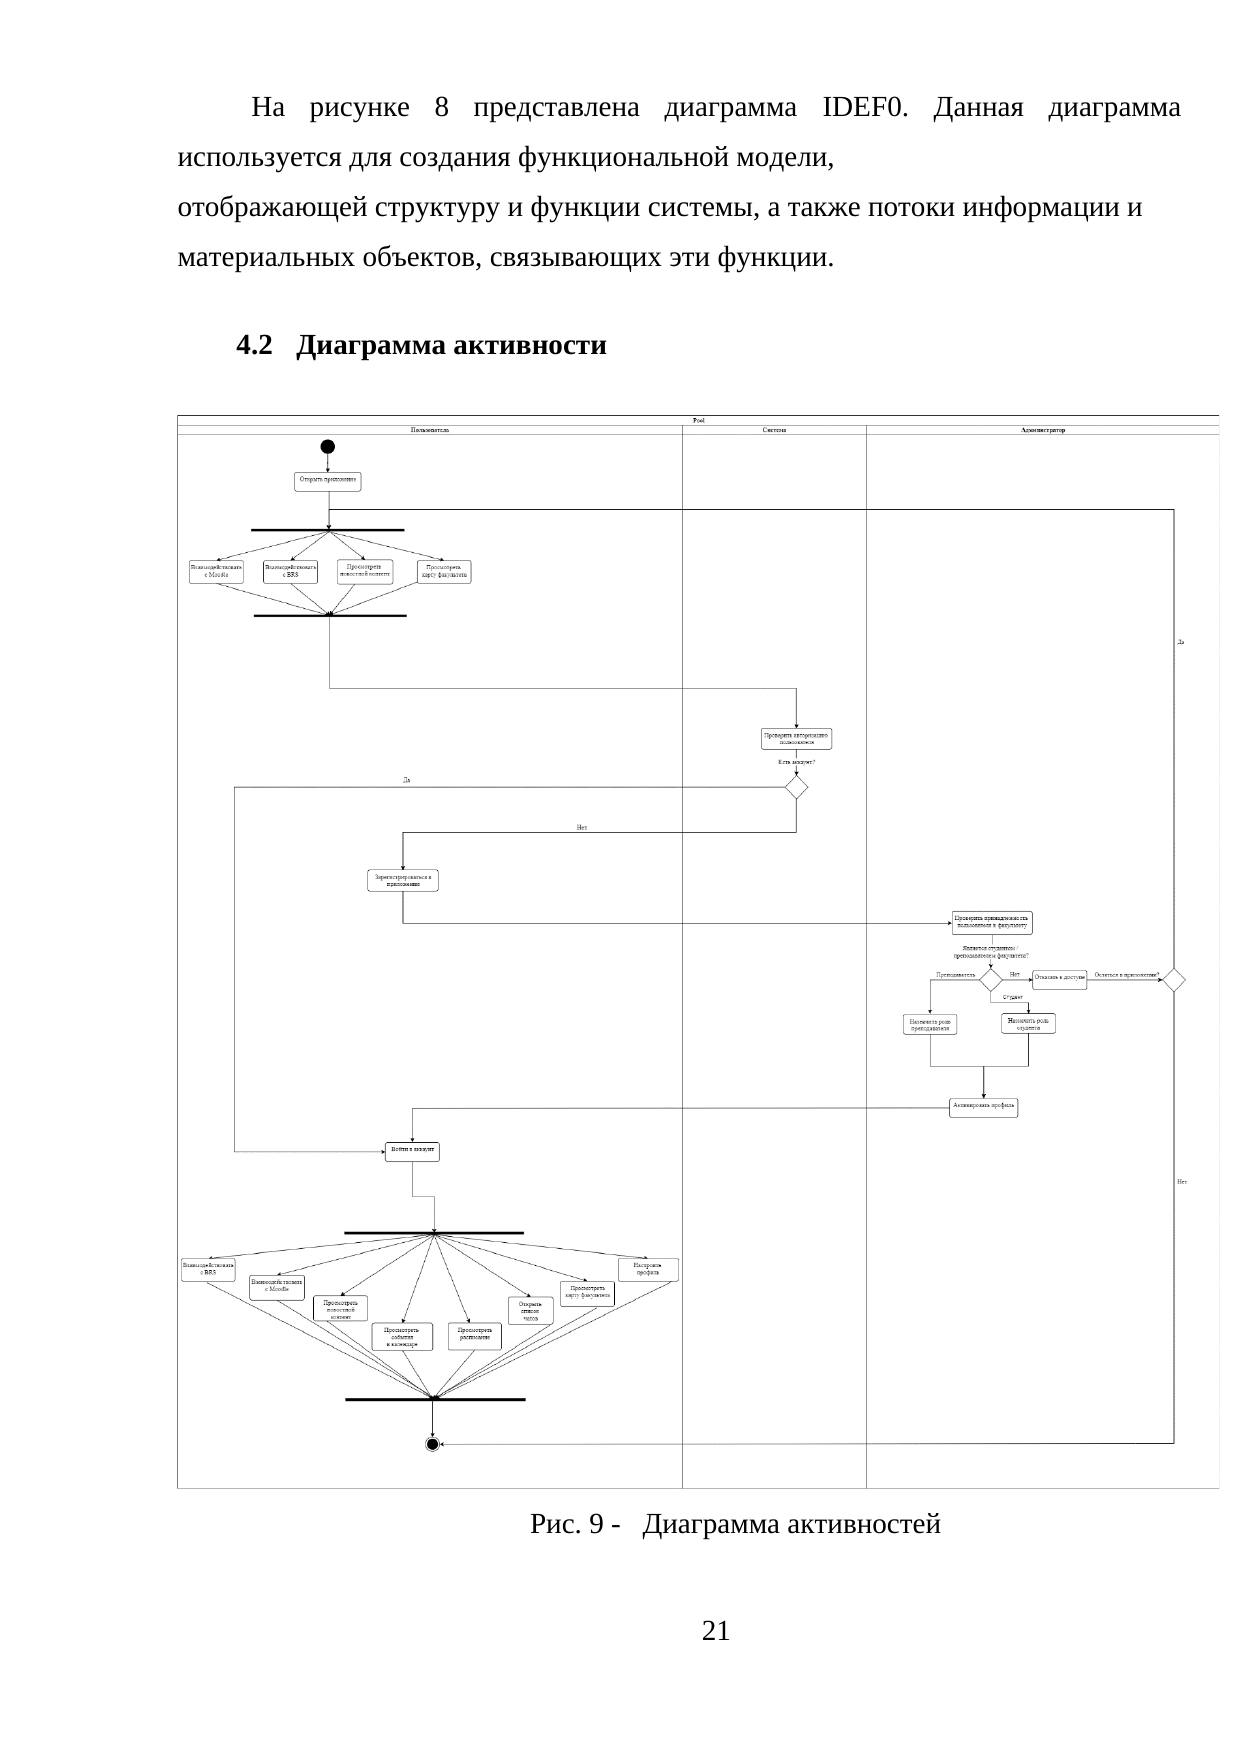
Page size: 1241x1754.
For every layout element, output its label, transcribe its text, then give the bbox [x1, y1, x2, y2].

text материальных объектов, связывающих эти функции. [177, 239, 1181, 273]
subtitle Диаграмма активности [236, 327, 1181, 361]
picture [177, 415, 1220, 1489]
list Диаграмма активностей [290, 1506, 1181, 1539]
text отображающей структуру и функции системы, а также потоки информации и [177, 189, 1181, 223]
text На рисунке 8 представлена диаграмма IDEF0. Данная диаграмма используется для создания функциональной модели, [177, 89, 1181, 172]
